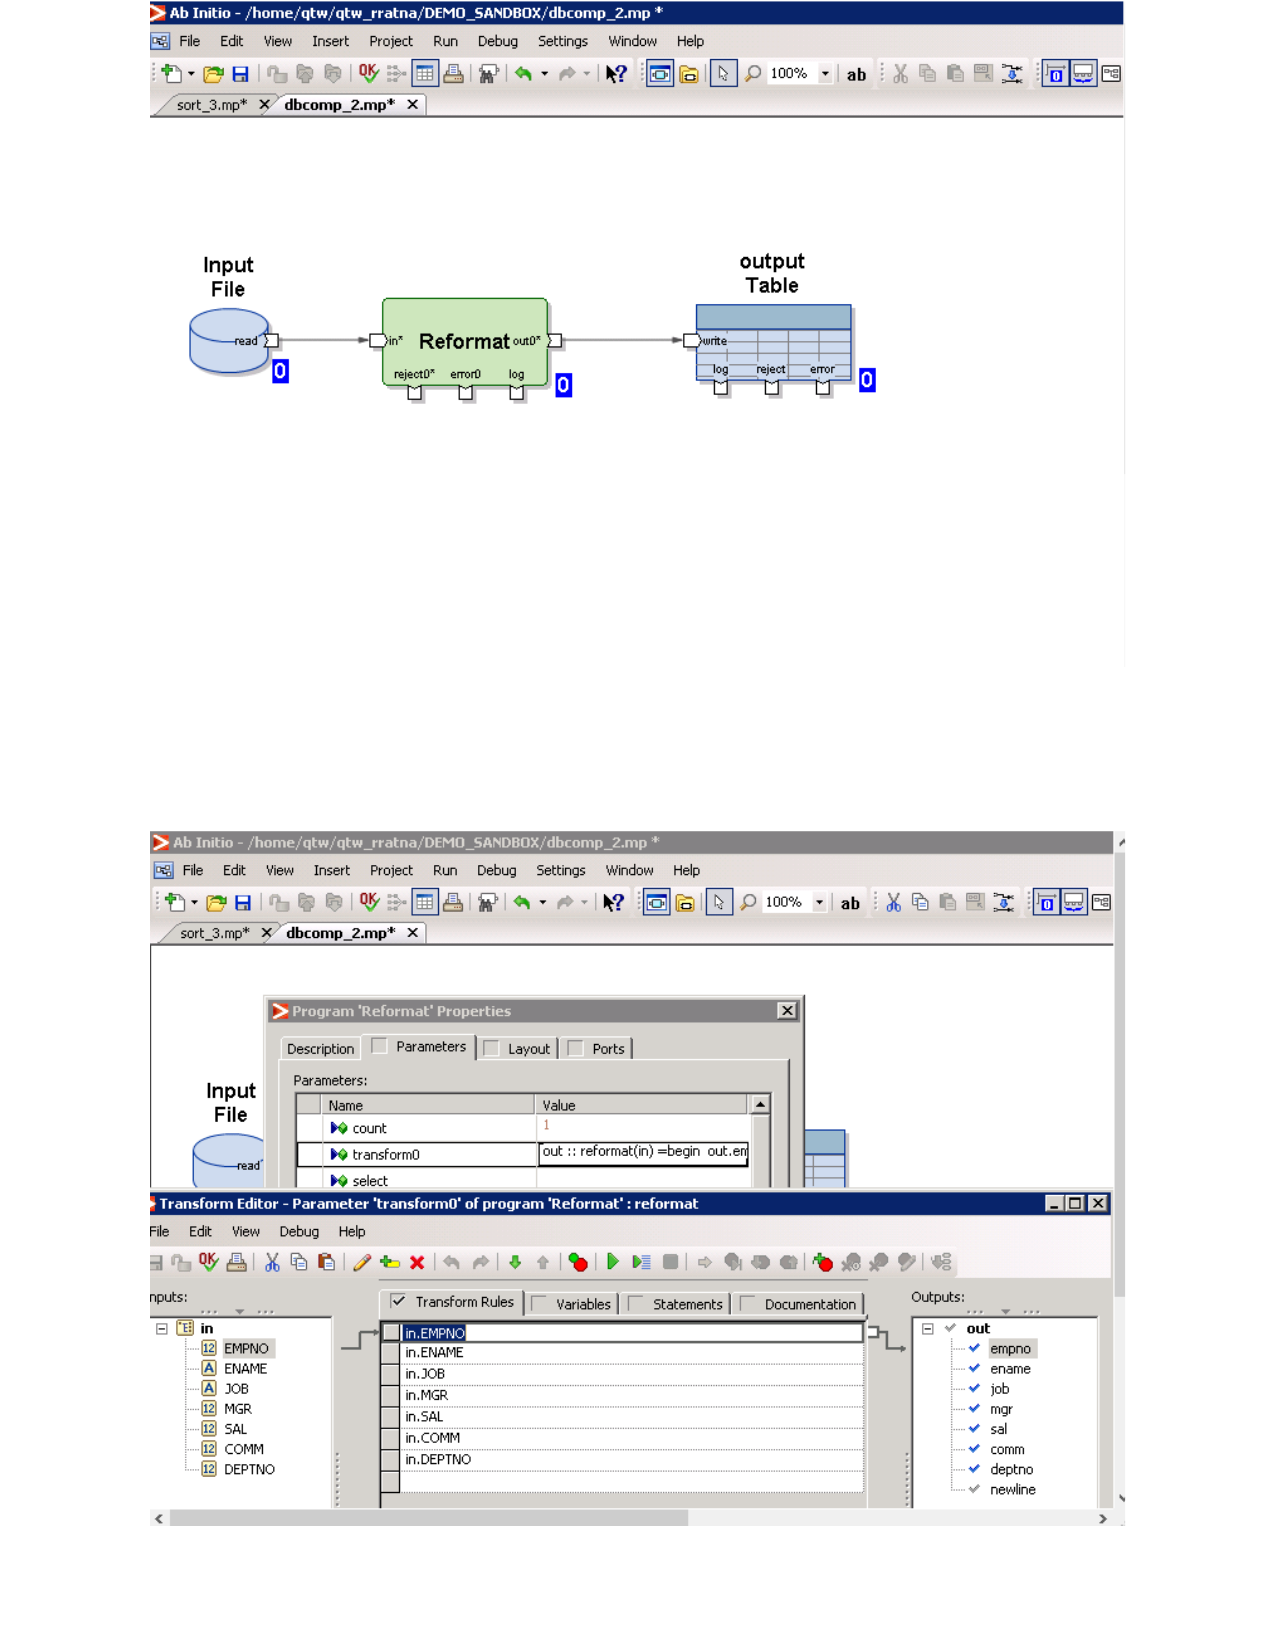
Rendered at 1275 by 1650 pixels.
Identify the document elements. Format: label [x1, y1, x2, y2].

picture [150, 0, 1125, 667]
picture [150, 826, 1125, 1526]
